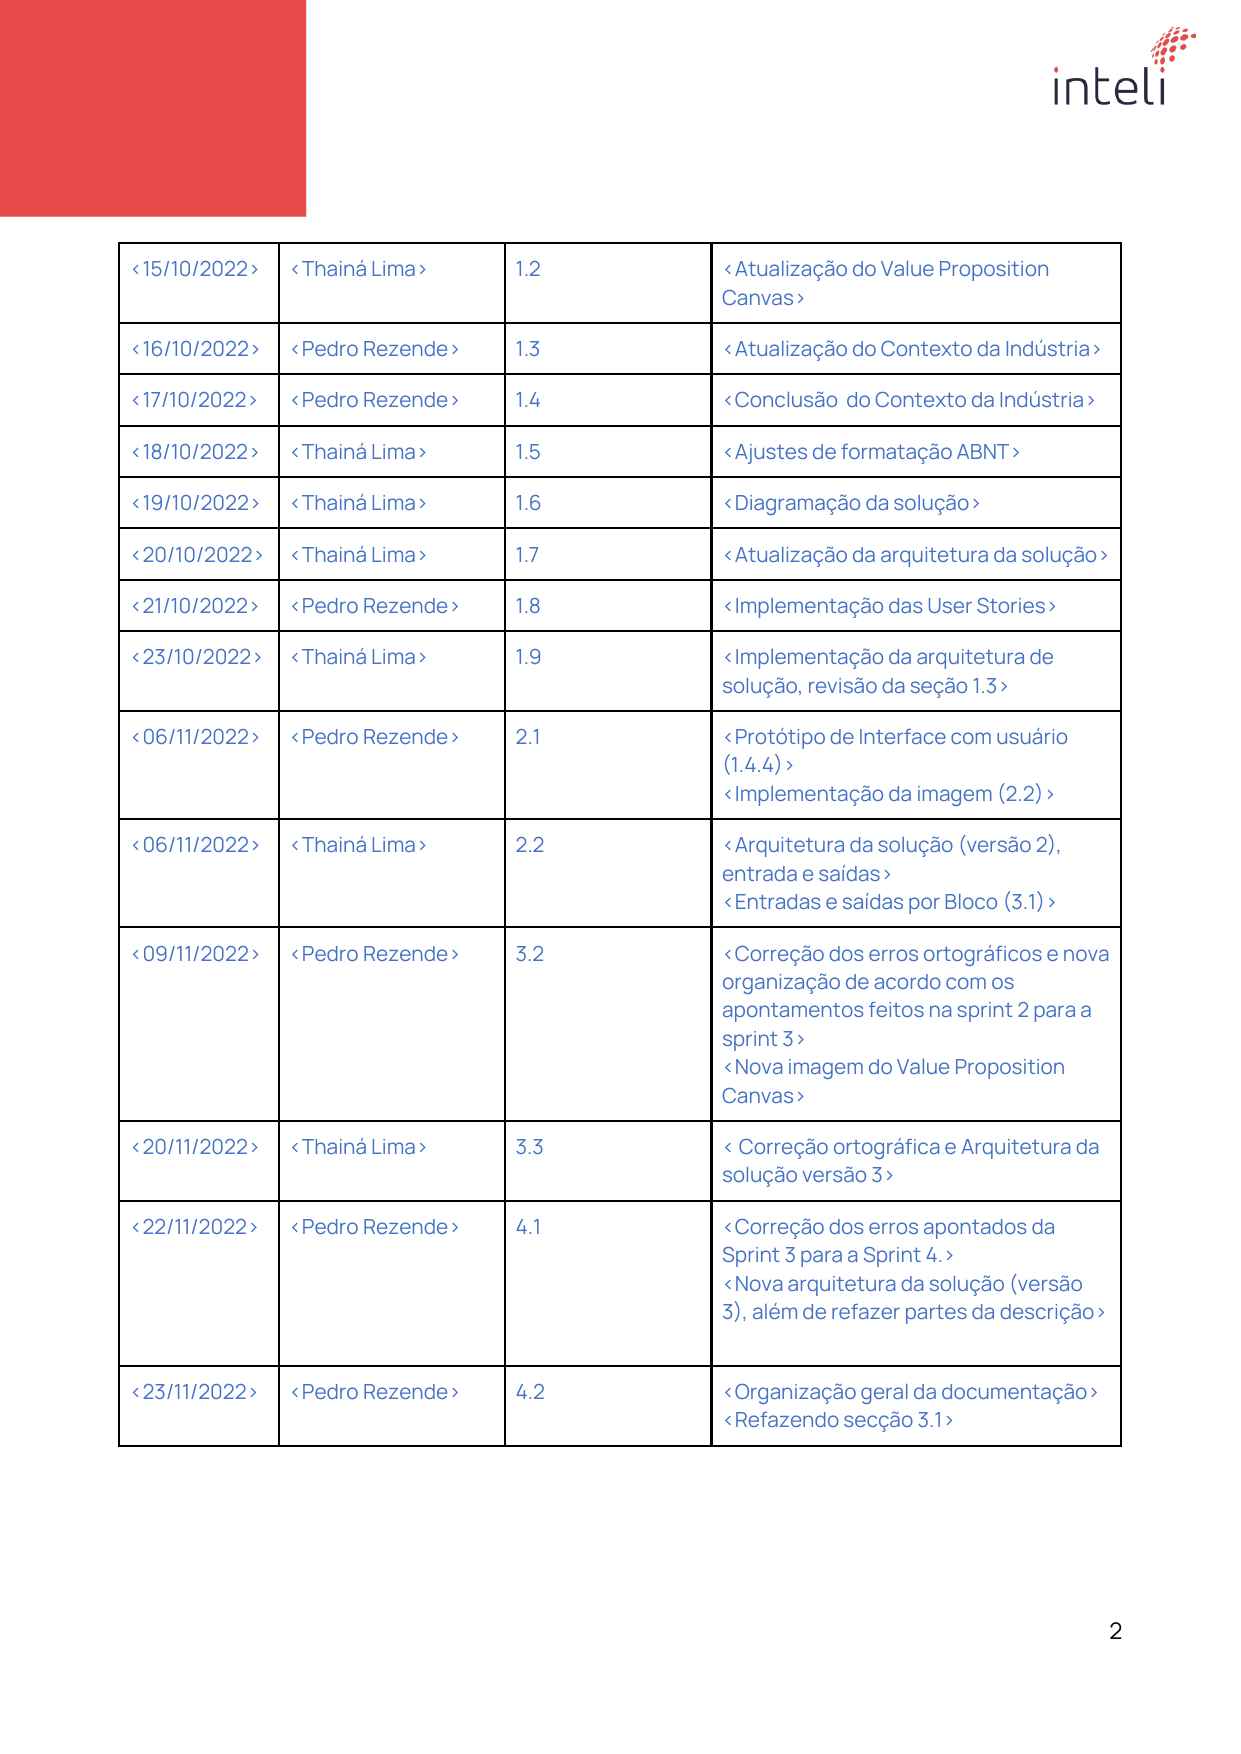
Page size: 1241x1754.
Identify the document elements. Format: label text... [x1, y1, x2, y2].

table_cell 3.3 [506, 1122, 710, 1199]
picture [0, 0, 307, 217]
table_cell 2.2 [506, 820, 710, 926]
table_cell <15/10/2022> [120, 244, 278, 322]
table_cell 1.2 [506, 244, 710, 322]
table_cell <Ajustes de formatação ABNT> [713, 427, 1120, 476]
table_cell <20/10/2022> [120, 529, 278, 579]
table_cell 4.1 [506, 1202, 710, 1365]
table_cell <Pedro Rezende> [280, 324, 504, 373]
table_cell <Pedro Rezende> [280, 375, 504, 424]
table_cell <Atualização do Value Proposition Canvas> [713, 244, 1120, 322]
table_cell <22/11/2022> [120, 1202, 278, 1365]
table_cell 3.2 [506, 928, 710, 1120]
table_cell <Atualização do Contexto da Indústria> [713, 324, 1120, 373]
table_cell <16/10/2022> [120, 324, 278, 373]
table_cell <21/10/2022> [120, 581, 278, 630]
table_cell <Conclusão do Contexto da Indústria> [713, 375, 1120, 424]
table_cell <Pedro Rezende> [280, 581, 504, 630]
table_cell <Diagramação da solução> [713, 478, 1120, 527]
table_cell <09/11/2022> [120, 928, 278, 1120]
table_cell <Thainá Lima> [280, 632, 504, 710]
table_cell 1.5 [506, 427, 710, 476]
table_cell <Thainá Lima> [280, 820, 504, 926]
table_cell <20/11/2022> [120, 1122, 278, 1199]
table_cell <Thainá Lima> [280, 478, 504, 527]
table_cell <Pedro Rezende> [280, 928, 504, 1120]
table_cell <17/10/2022> [120, 375, 278, 424]
table_cell 1.6 [506, 478, 710, 527]
table_cell <Thainá Lima> [280, 427, 504, 476]
table_cell 1.9 [506, 632, 710, 710]
table_cell 1.4 [506, 375, 710, 424]
table_cell <Correção dos erros apontados da Sprint 3 para a Sprint 4.> <Nova arquitetura da solução (versão 3), além de refazer partes da descrição> [713, 1202, 1120, 1365]
table_cell 4.2 [506, 1367, 710, 1444]
table_cell <Protótipo de Interface com usuário (1.4.4)> <Implementação da imagem (2.2)> [713, 712, 1120, 818]
table_cell 1.8 [506, 581, 710, 630]
table_cell 1.3 [506, 324, 710, 373]
table_cell <Arquitetura da solução (versão 2), entrada e saídas> <Entradas e saídas por Bloco (3.1)> [713, 820, 1120, 926]
table_cell 1.7 [506, 529, 710, 579]
table_cell <Thainá Lima> [280, 529, 504, 579]
table_cell 2.1 [506, 712, 710, 818]
table_cell <Pedro Rezende> [280, 1202, 504, 1365]
table_cell <Implementação das User Stories> [713, 581, 1120, 630]
picture [1054, 27, 1197, 105]
table_cell <06/11/2022> [120, 712, 278, 818]
table_cell <19/10/2022> [120, 478, 278, 527]
table_cell <Thainá Lima> [280, 244, 504, 322]
table_cell < Correção ortográfica e Arquitetura da solução versão 3> [713, 1122, 1120, 1199]
table_cell <Correção dos erros ortográficos e nova organização de acordo com os apontamentos feitos na sprint 2 para a sprint 3> <Nova imagem do Value Proposition Canvas> [713, 928, 1120, 1120]
table_cell <Implementação da arquitetura de solução, revisão da seção 1.3> [713, 632, 1120, 710]
table_cell <23/11/2022> [120, 1367, 278, 1444]
table_cell <Organização geral da documentação> <Refazendo secção 3.1> [713, 1367, 1120, 1444]
table_cell <23/10/2022> [120, 632, 278, 710]
table_cell <06/11/2022> [120, 820, 278, 926]
table_cell <18/10/2022> [120, 427, 278, 476]
table_cell <Thainá Lima> [280, 1122, 504, 1199]
table_cell <Pedro Rezende> [280, 1367, 504, 1444]
table_cell <Pedro Rezende> [280, 712, 504, 818]
table_cell <Atualização da arquitetura da solução> [713, 529, 1120, 579]
